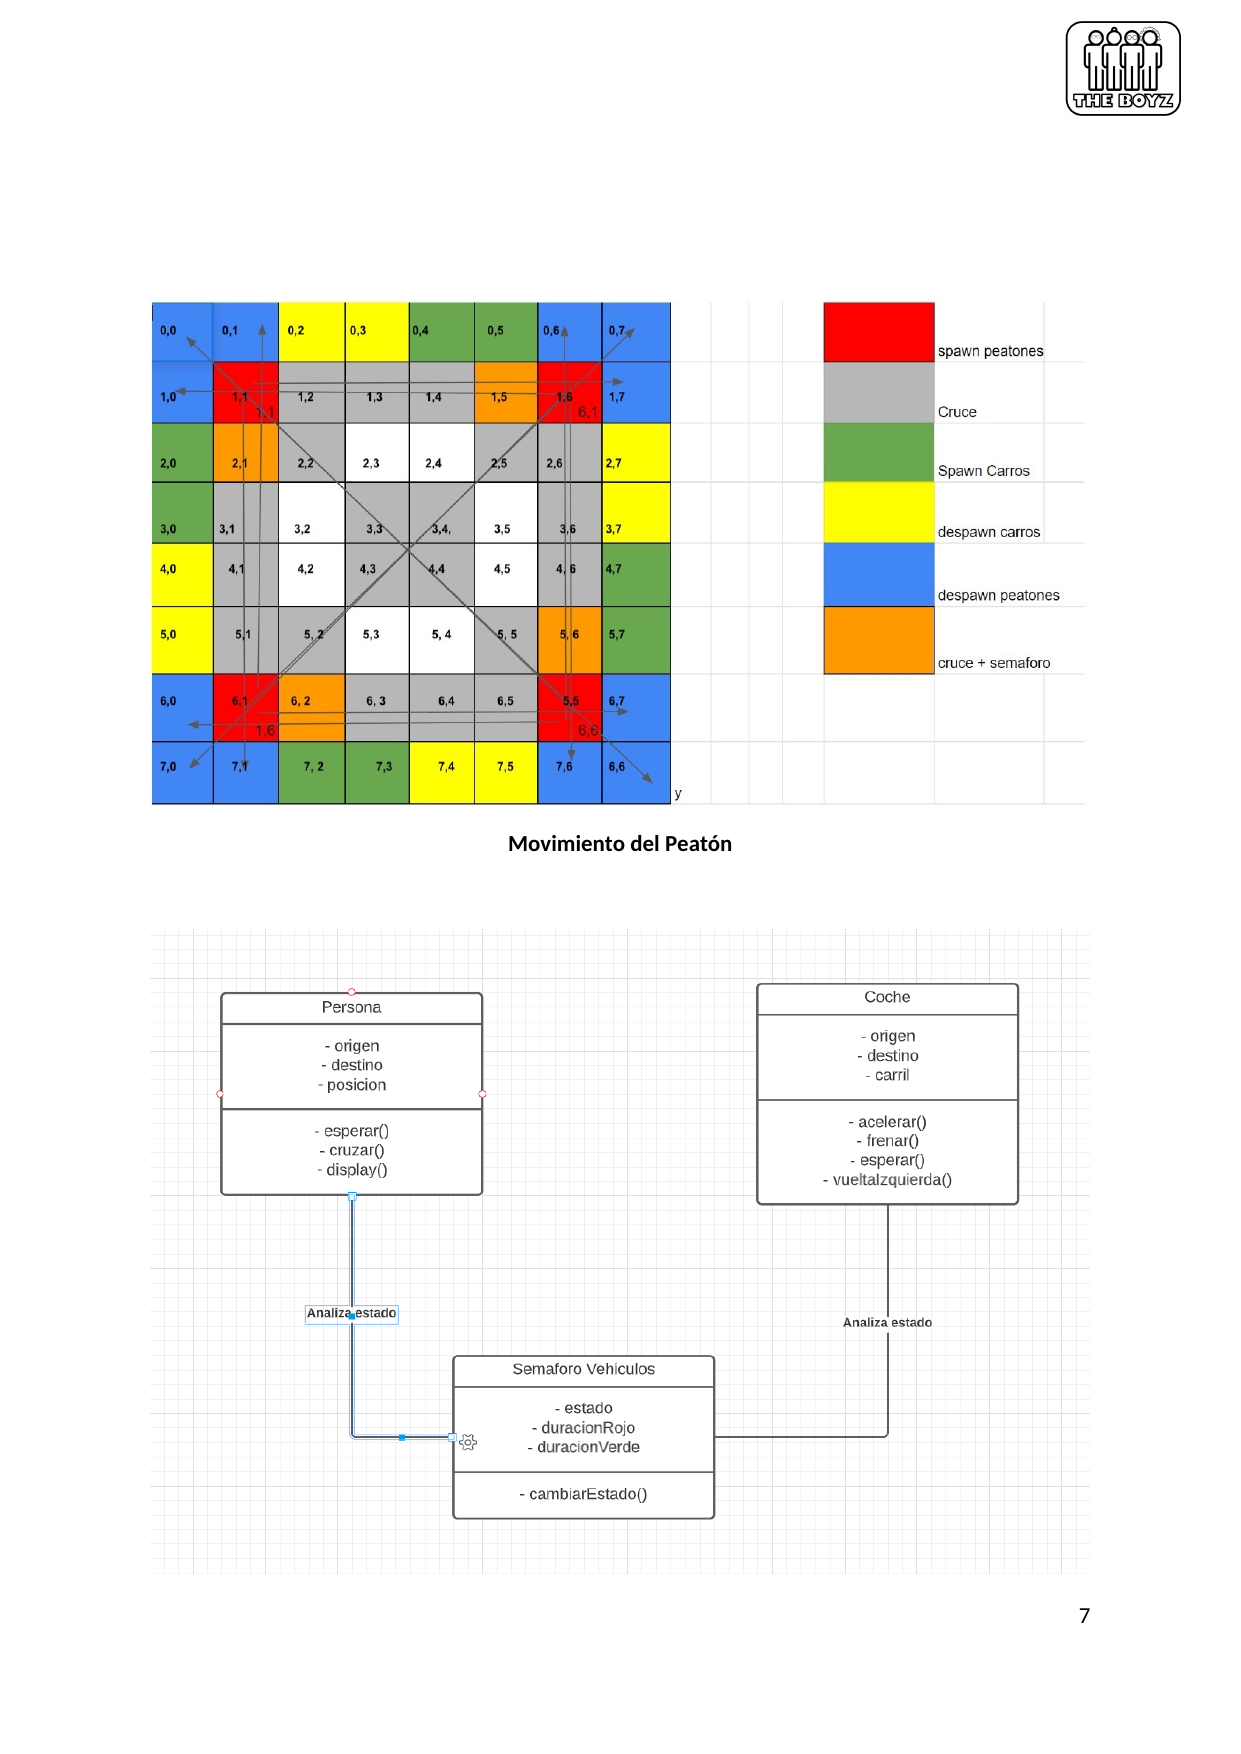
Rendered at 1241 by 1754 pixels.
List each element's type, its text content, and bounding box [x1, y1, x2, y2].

picture [150, 300, 1091, 807]
picture [1061, 18, 1187, 119]
picture [150, 929, 1091, 1574]
text Movimiento del Peatón [150, 829, 1090, 857]
